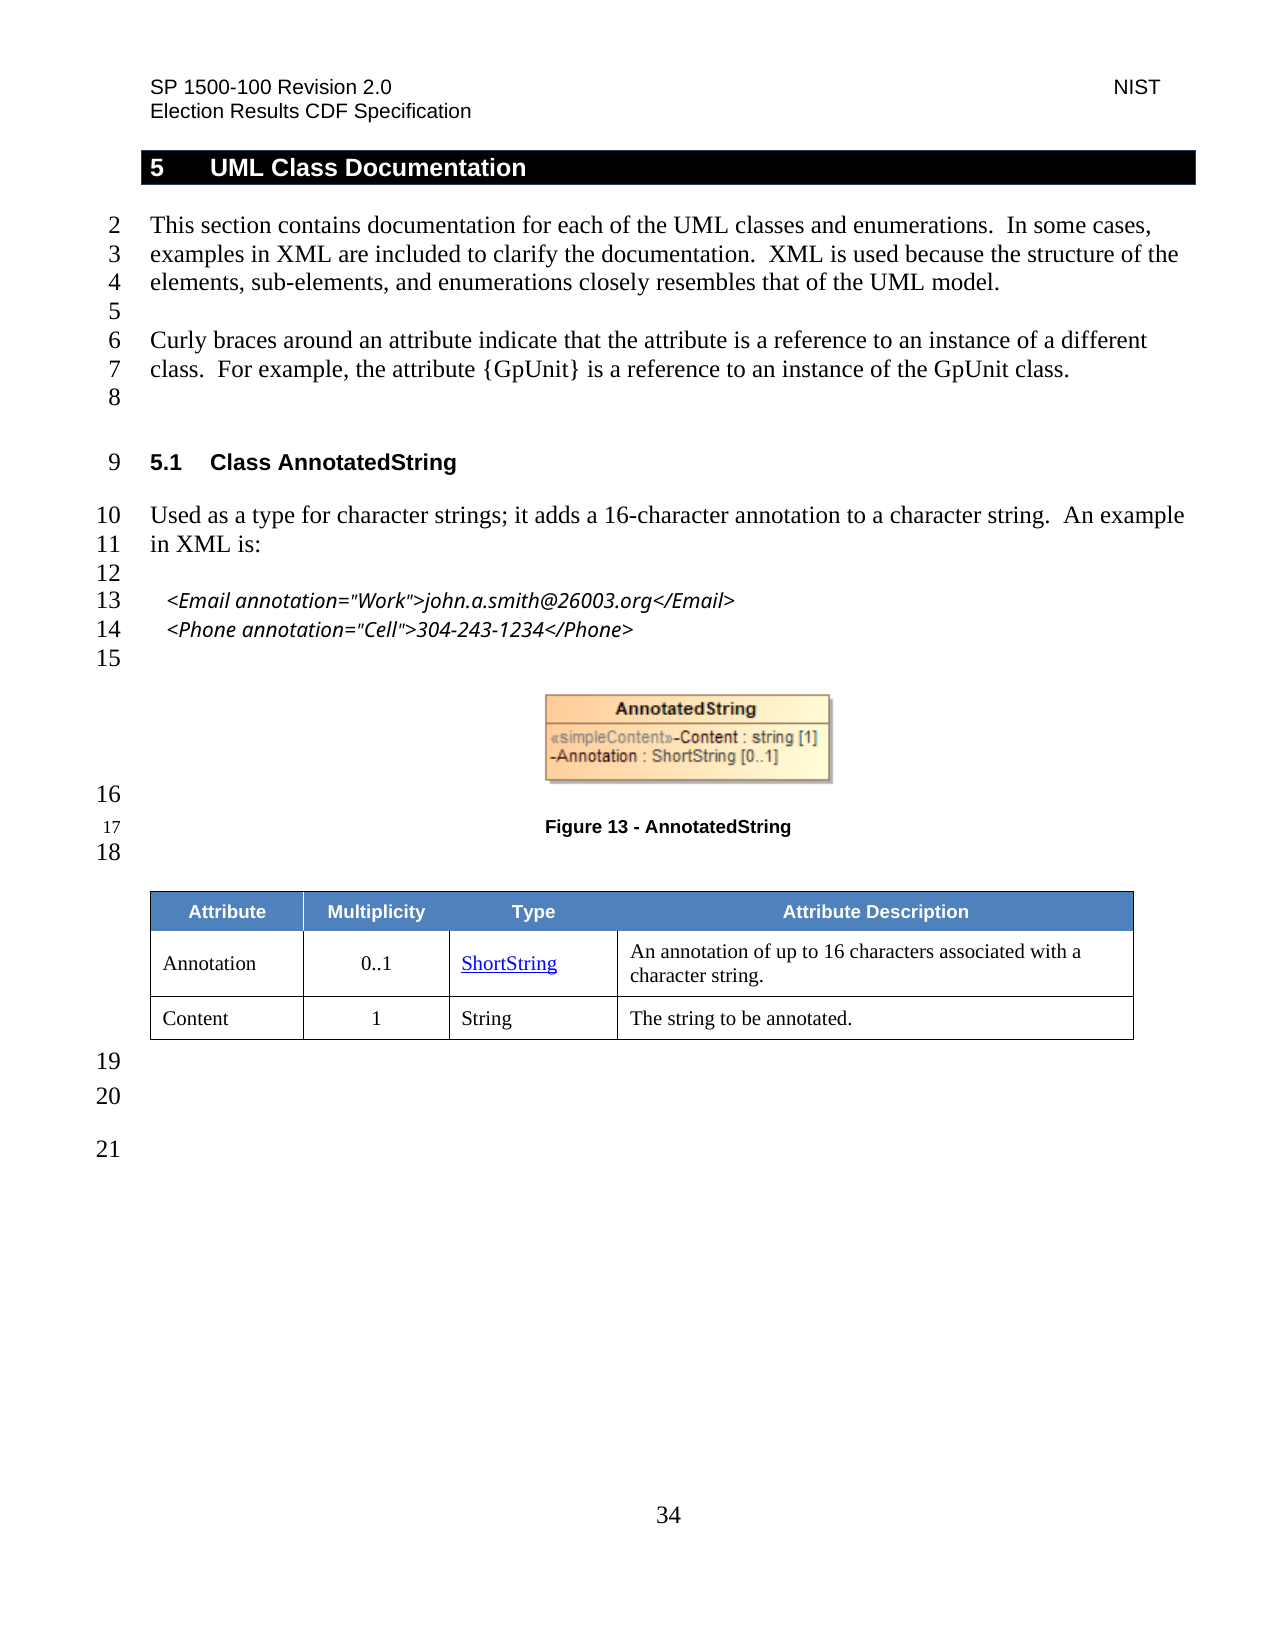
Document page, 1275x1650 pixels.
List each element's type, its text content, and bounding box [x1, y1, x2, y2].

text This section contains documentation for each of the UML classes and enumerations. In some cases, examples in XML are included to clarify the documentation. XML is used because the structure of the elements, sub-elements, and enumerations closely resembles that of the UML model. [150, 210, 1186, 296]
text Curly braces around an attribute indicate that the attribute is a reference to an instance of a different class. For example, the attribute {GpUnit} is a reference to an instance of the GpUnit class. [150, 325, 1186, 382]
table_cell The string to be annotated. [618, 997, 1133, 1038]
table_header Type [449, 892, 618, 931]
table_cell String [450, 997, 617, 1038]
table_cell An annotation of up to 16 characters associated with a character string. [618, 931, 1133, 996]
table_cell ShortString [450, 931, 617, 996]
table_cell Annotation [151, 931, 303, 996]
picture [522, 671, 852, 803]
text <Phone annotation="Cell">304-243-1234</Phone> [150, 615, 1186, 643]
table_cell 1 [304, 997, 449, 1038]
text Figure 13 - AnnotatedString [150, 815, 1186, 837]
table_cell 0..1 [304, 931, 449, 996]
table_header Attribute [151, 892, 303, 931]
table_header Attribute Description [618, 892, 1133, 931]
table_cell Content [151, 997, 303, 1038]
text <Email annotation="Work">john.a.smith@26003.org</Email> [150, 586, 1186, 615]
subtitle UML Class Documentation [142, 151, 1195, 184]
text Used as a type for character strings; it adds a 16-character annotation to a character string. An example in XML is: [150, 500, 1186, 558]
table_header Multiplicity [304, 892, 449, 931]
subtitle Class AnnotatedString [150, 449, 1186, 475]
